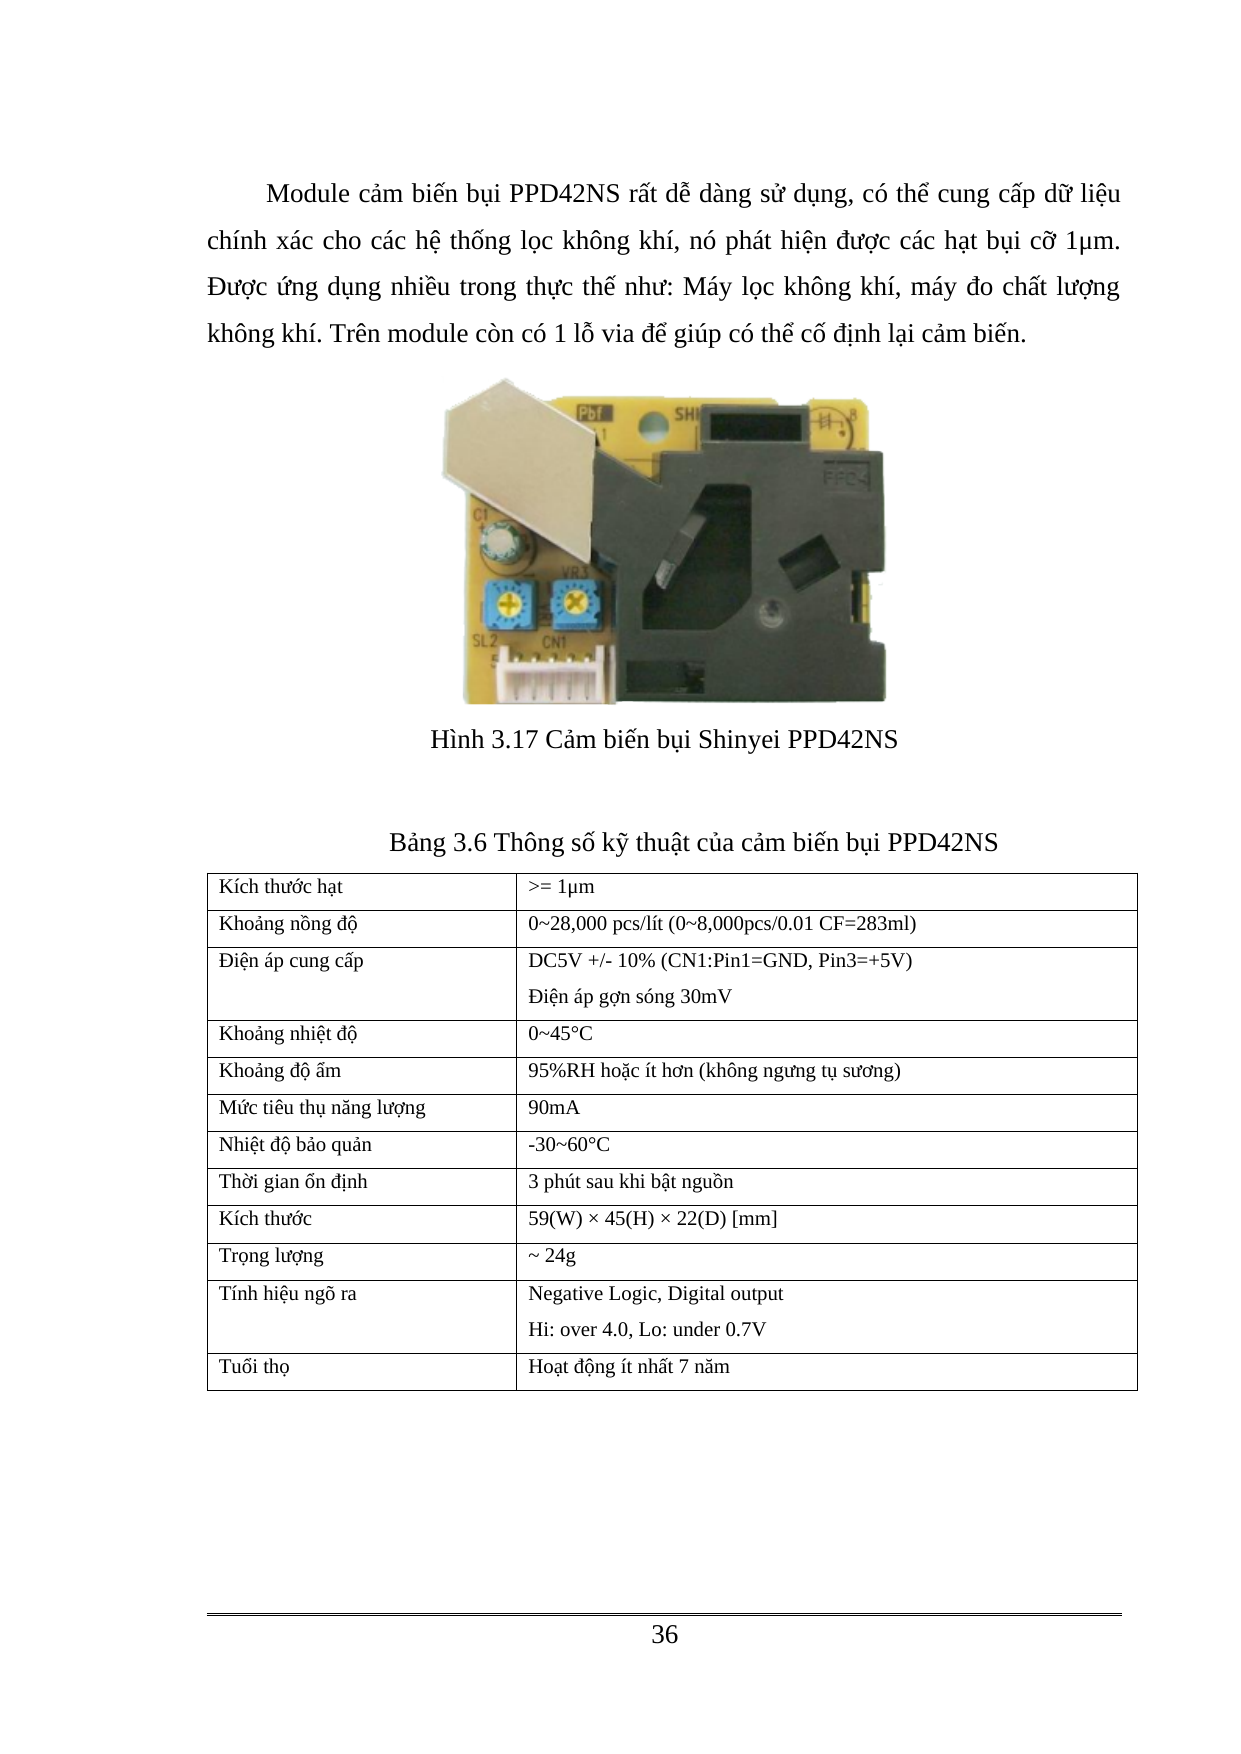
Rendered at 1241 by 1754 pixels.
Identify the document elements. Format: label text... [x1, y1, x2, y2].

table_cell Tính hiệu ngõ ra [208, 1281, 516, 1353]
table_cell Điện áp cung cấp [208, 948, 516, 1020]
table_cell Kích thước [208, 1206, 516, 1242]
table_cell Mức tiêu thụ năng lượng [208, 1095, 516, 1131]
text Bảng 3.6 Thông số kỹ thuật của cảm biến bụi PPD42NS [207, 826, 1122, 857]
table_cell Trọng lượng [208, 1244, 516, 1279]
table_cell 95%RH hoặc ít hơn (không ngưng tụ sương) [517, 1058, 1137, 1094]
table_cell 59(W) × 45(H) × 22(D) [mm] [517, 1206, 1137, 1242]
table_cell Khoảng nồng độ [208, 911, 516, 947]
table_cell Thời gian ổn định [208, 1169, 516, 1205]
table_header >= 1μm [517, 874, 1137, 910]
table_cell 3 phút sau khi bật nguồn [517, 1169, 1137, 1205]
table_cell Khoảng độ ẩm [208, 1058, 516, 1094]
table_cell 0~28,000 pcs/lít (0~8,000pcs/0.01 CF=283ml) [517, 911, 1137, 947]
table_cell ~ 24g [517, 1244, 1137, 1279]
table_cell 90mA [517, 1095, 1137, 1131]
table_cell Negative Logic, Digital output Hi: over 4.0, Lo: under 0.7V [517, 1281, 1137, 1353]
table_cell Nhiệt độ bảo quản [208, 1132, 516, 1168]
text Module cảm biến bụi PPD42NS rất dễ dàng sử dụng, có thể cung cấp dữ liệu chính xác cho các hệ thống lọc không khí, nó phát hiện được các hạt bụi cỡ 1μm. Được ứng dụng nhiều trong thực thế như: Máy lọc không khí, máy đo chất lượng không khí. Trên module còn có 1 lỗ via để giúp có thể cố định lại cảm biến. [207, 177, 1122, 348]
table_cell 0~45°C [517, 1021, 1137, 1057]
table_cell Hoạt động ít nhất 7 năm [517, 1354, 1137, 1390]
table_header Kích thước hạt [208, 874, 516, 910]
table_cell Tuổi thọ [208, 1354, 516, 1390]
picture [441, 376, 888, 708]
table_cell DC5V +/- 10% (CN1:Pin1=GND, Pin3=+5V) Điện áp gợn sóng 30mV [517, 948, 1137, 1020]
table_cell -30~60°C [517, 1132, 1137, 1168]
table_cell Khoảng nhiệt độ [208, 1021, 516, 1057]
